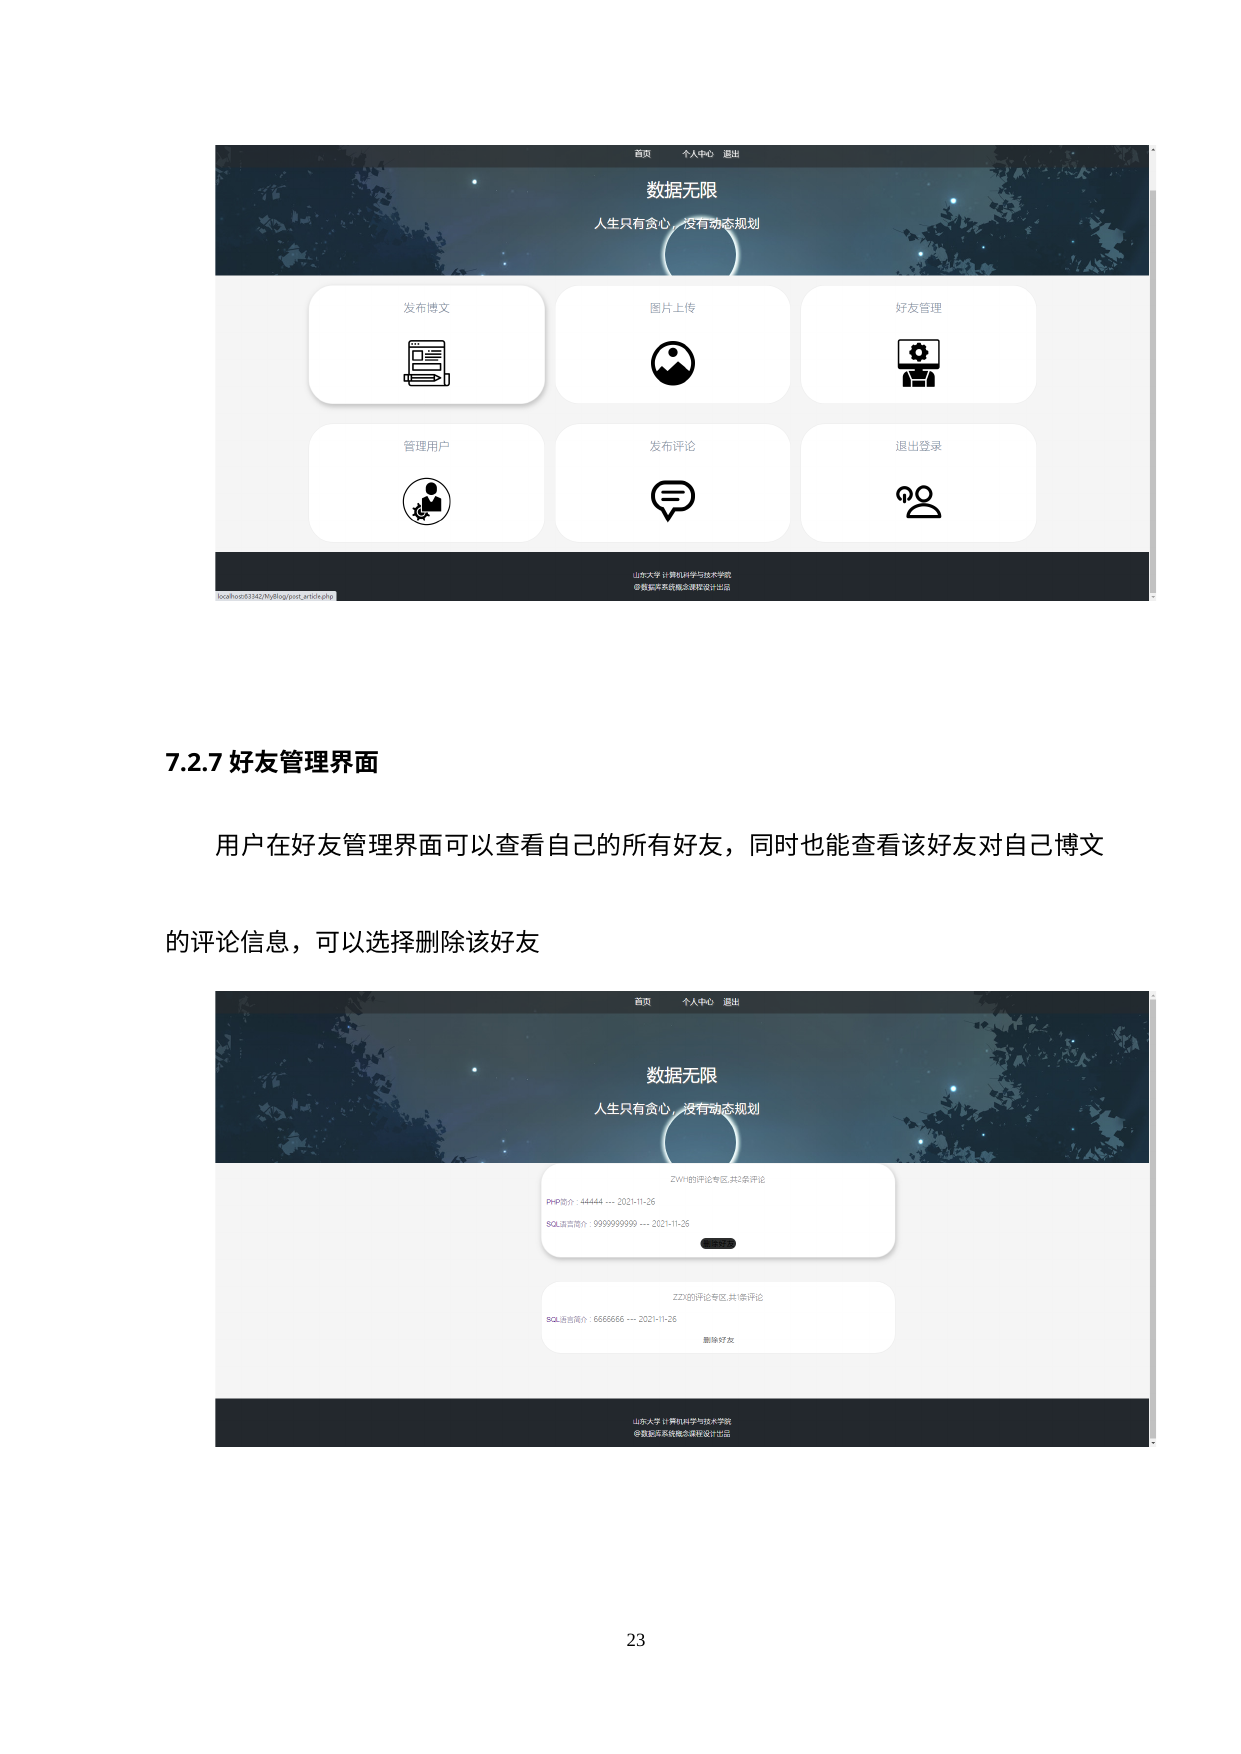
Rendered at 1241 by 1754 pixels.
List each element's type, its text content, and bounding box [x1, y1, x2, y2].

picture [215, 991, 1157, 1447]
text 7.2.7 好友管理界面 [165, 728, 1106, 793]
picture [215, 145, 1157, 601]
text 用户在好友管理界面可以查看自己的所有好友，同时也能查看该好友对自己博文的评论信息，可以选择删除该好友 [165, 811, 1106, 973]
